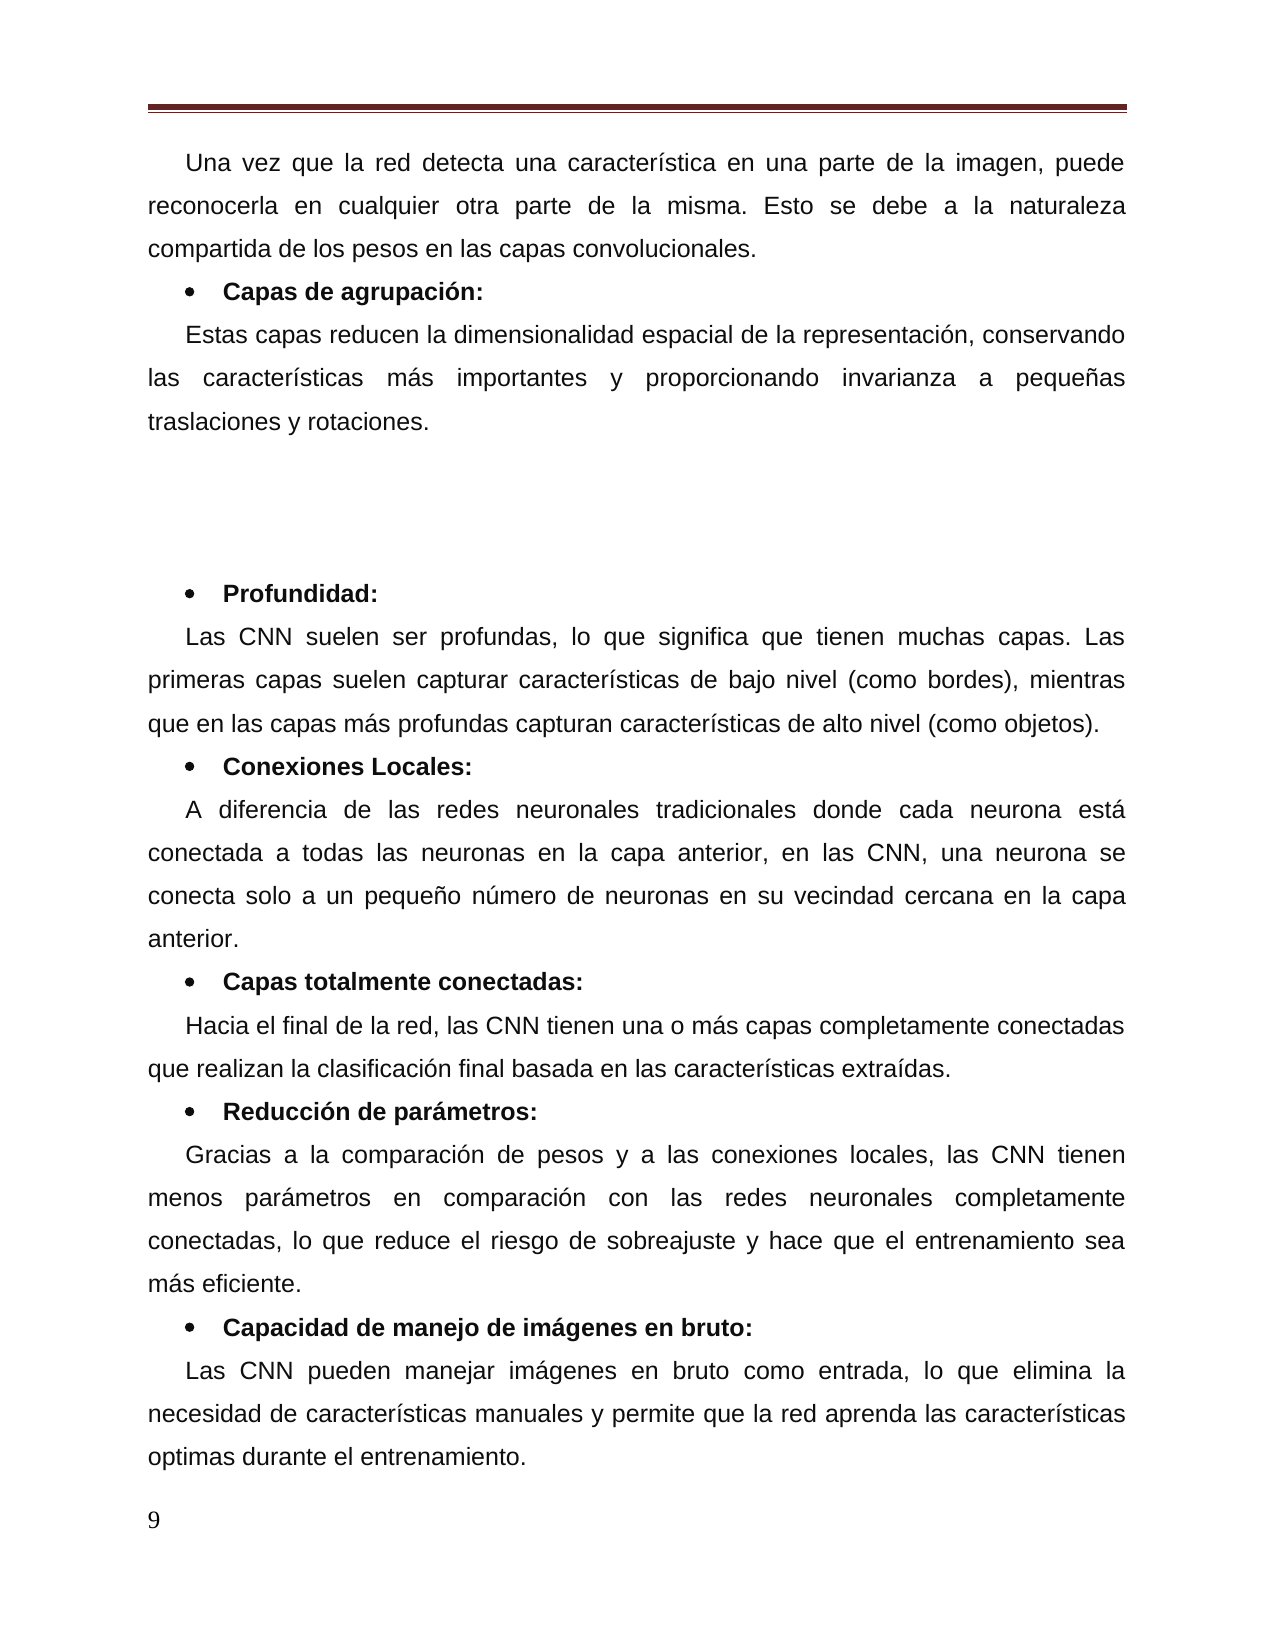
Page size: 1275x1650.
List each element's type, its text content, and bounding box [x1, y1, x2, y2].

text Hacia el final de la red, las CNN tienen una o más capas completamente conectadas que realizan la clasificación final basada en las características extraídas. [148, 1011, 1127, 1082]
list Capas de agrupación: [185, 277, 1127, 306]
text Las CNN pueden manejar imágenes en bruto como entrada, lo que elimina la necesidad de características manuales y permite que la red aprenda las características optimas durante el entrenamiento. [148, 1356, 1127, 1471]
text Una vez que la red detecta una característica en una parte de la imagen, puede reconocerla en cualquier otra parte de la misma. Esto se debe a la naturaleza compartida de los pesos en las capas convolucionales. [148, 148, 1127, 263]
text Estas capas reducen la dimensionalidad espacial de la representación, conservando las características más importantes y proporcionando invarianza a pequeñas traslaciones y rotaciones. [148, 320, 1127, 435]
list Capacidad de manejo de imágenes en bruto: [185, 1313, 1127, 1341]
list Profundidad: [185, 579, 1127, 608]
list Capas totalmente conectadas: [185, 967, 1127, 996]
text A diferencia de las redes neuronales tradicionales donde cada neurona está conectada a todas las neuronas en la capa anterior, en las CNN, una neurona se conecta solo a un pequeño número de neuronas en su vecindad cercana en la capa anterior. [148, 795, 1127, 953]
text Las CNN suelen ser profundas, lo que significa que tienen muchas capas. Las primeras capas suelen capturar características de bajo nivel (como bordes), mientras que en las capas más profundas capturan características de alto nivel (como objetos). [148, 622, 1127, 737]
list Reducción de parámetros: [185, 1097, 1127, 1126]
list Conexiones Locales: [185, 752, 1127, 781]
text Gracias a la comparación de pesos y a las conexiones locales, las CNN tienen menos parámetros en comparación con las redes neuronales completamente conectadas, lo que reduce el riesgo de sobreajuste y hace que el entrenamiento sea más eficiente. [148, 1140, 1127, 1298]
